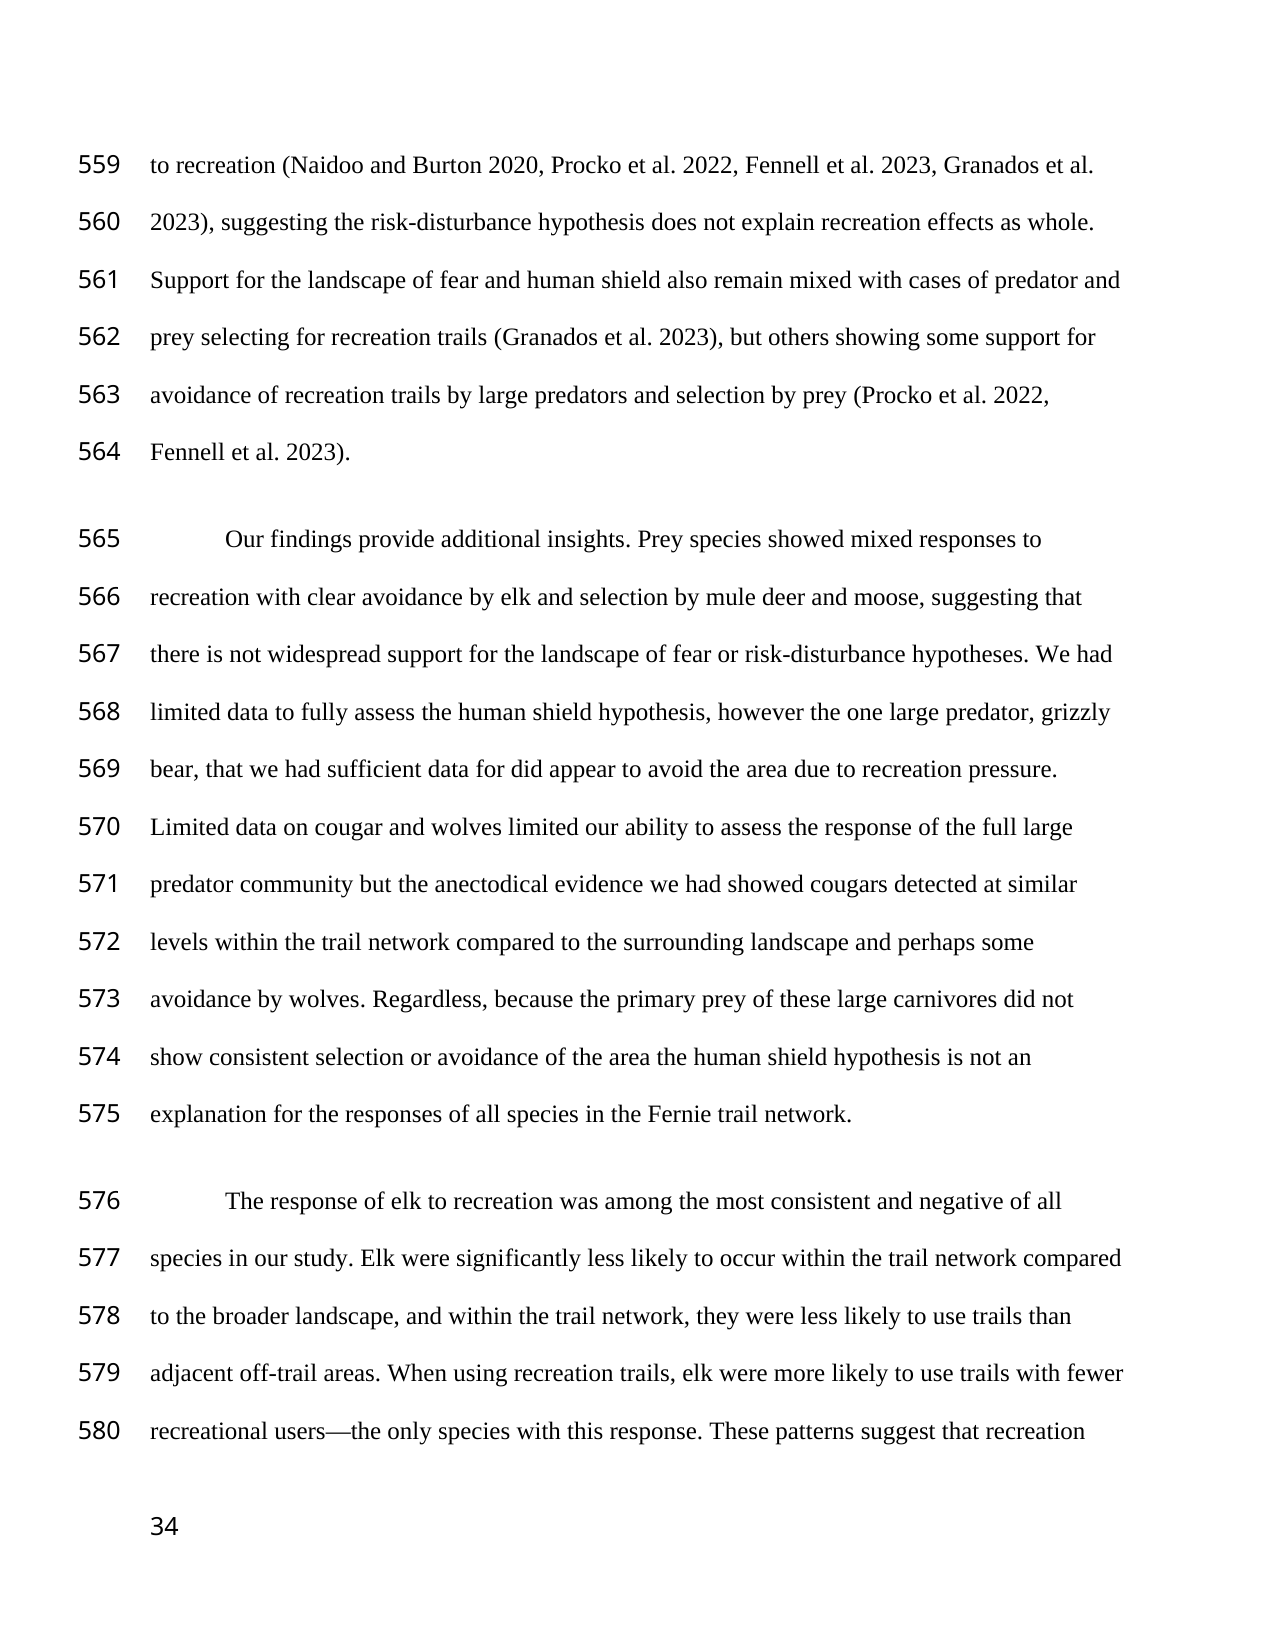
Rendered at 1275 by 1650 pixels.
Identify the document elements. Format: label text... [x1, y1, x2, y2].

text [150, 1186, 1125, 1444]
text Our findings provide additional insights. Prey species showed mixed responses to recreation with clear avoidance by elk and selection by mule deer and moose, suggesting that there is not widespread support for the landscape of fear or risk-disturbance hypotheses. We had limited data to fully assess the human shield hypothesis, however the one large predator, grizzly bear, that we had sufficient data for did appear to avoid the area due to recreation pressure. Limited data on cougar and wolves limited our ability to assess the response of the full large predator community but the anectodical evidence we had showed cougars detected at similar levels within the trail network compared to the surrounding landscape and perhaps some avoidance by wolves. Regardless, because the primary prey of these large carnivores did not show consistent selection or avoidance of the area the human shield hypothesis is not an explanation for the responses of all species in the Fernie trail network. [150, 524, 1125, 1128]
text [150, 150, 1125, 466]
